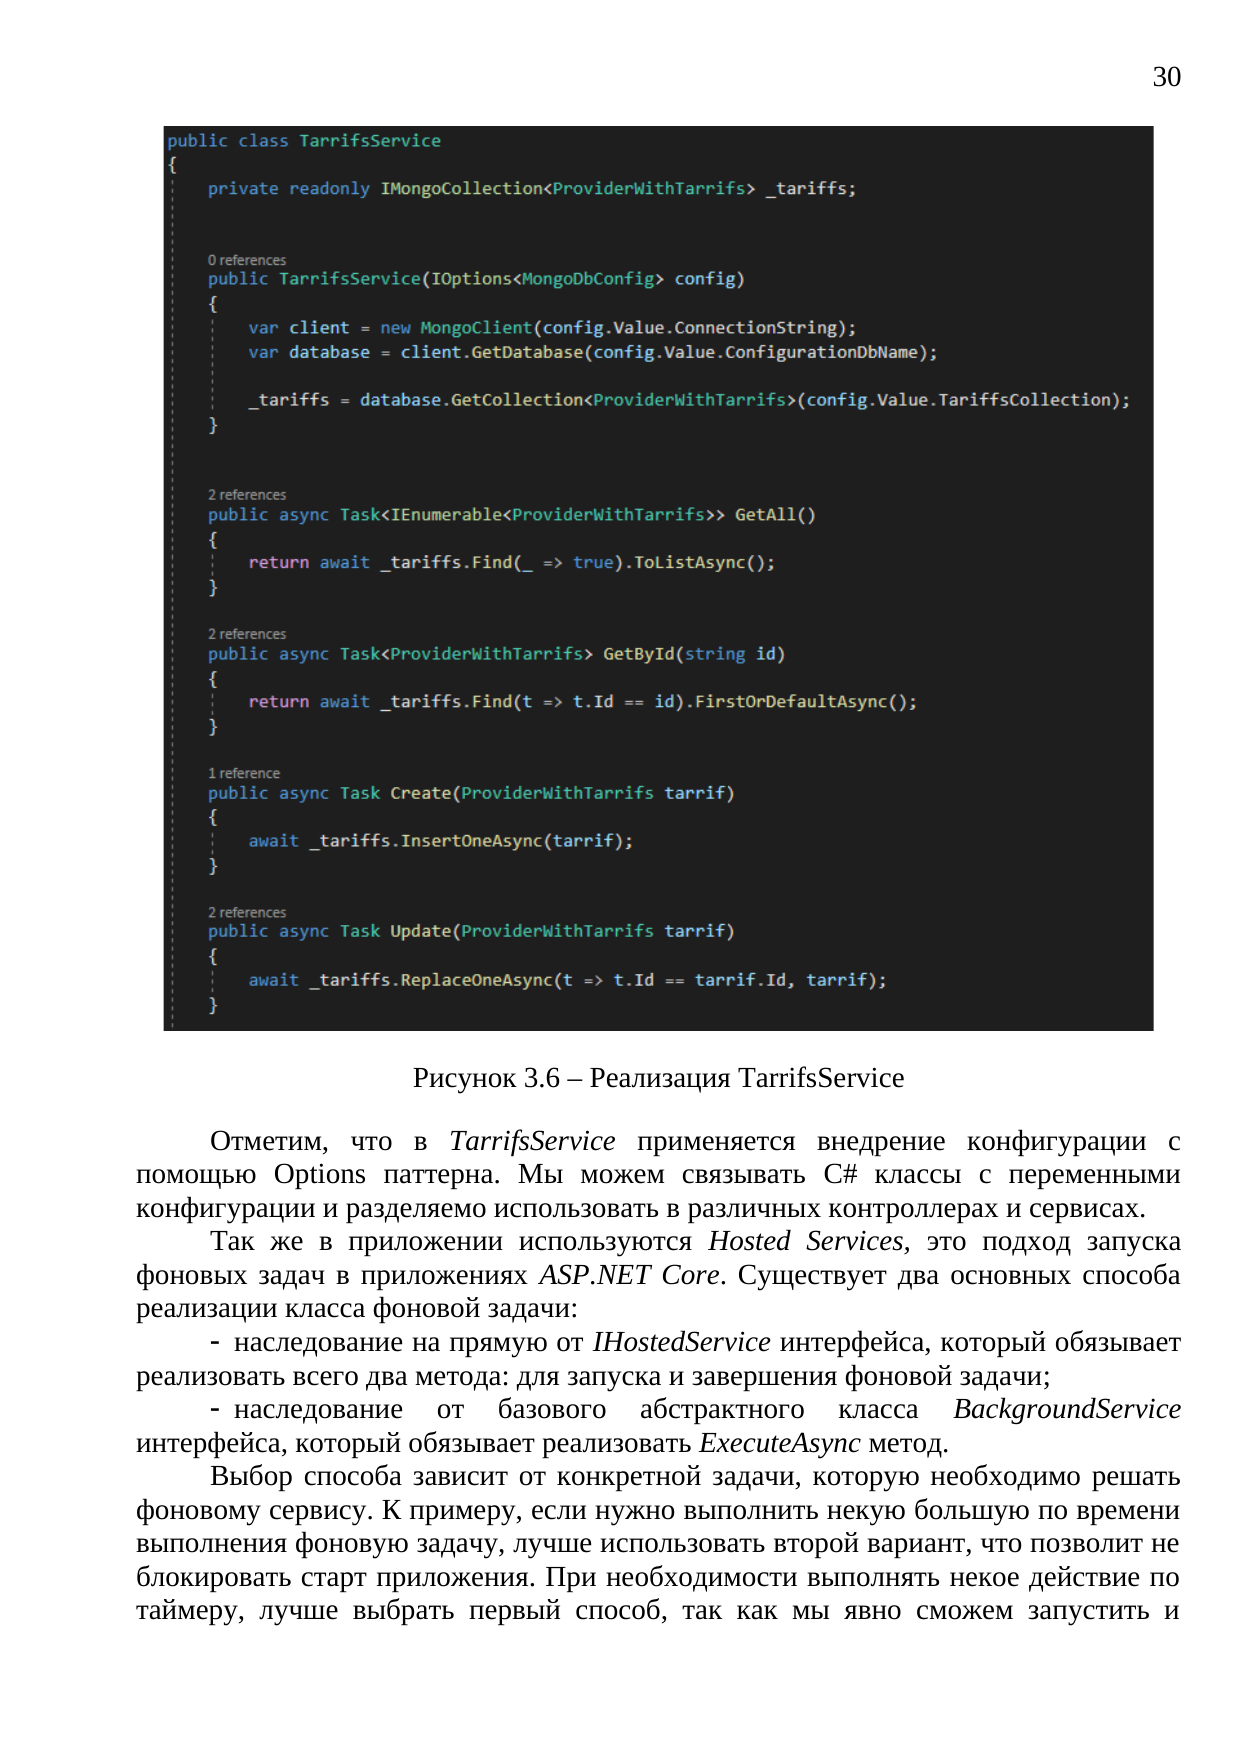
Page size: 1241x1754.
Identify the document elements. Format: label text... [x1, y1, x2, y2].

picture [163, 126, 1154, 1031]
list наследование на прямую от IHostedService интерфейса, который обязывает реализовать всего два метода: для запуска и завершения фоновой задачи; [136, 1324, 1181, 1391]
text Так же в приложении используются Hosted Services, это подход запуска фоновых задач в приложениях ASP.NET Core. Существует два основных способа реализации класса фоновой задачи: [136, 1223, 1181, 1324]
list наследование от базового абстрактного класса BackgroundService интерфейса, который обязывает реализовать ExecuteAsync метод. [136, 1391, 1181, 1458]
text Рисунок 3.6 – Реализация TarrifsService [136, 1060, 1181, 1093]
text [136, 1458, 1181, 1626]
text Отметим, что в TarrifsService применяется внедрение конфигурации с помощью Options паттерна. Мы можем связывать C# классы с переменными конфигурации и разделяемо использовать в различных контроллерах и сервисах. [136, 1123, 1181, 1223]
